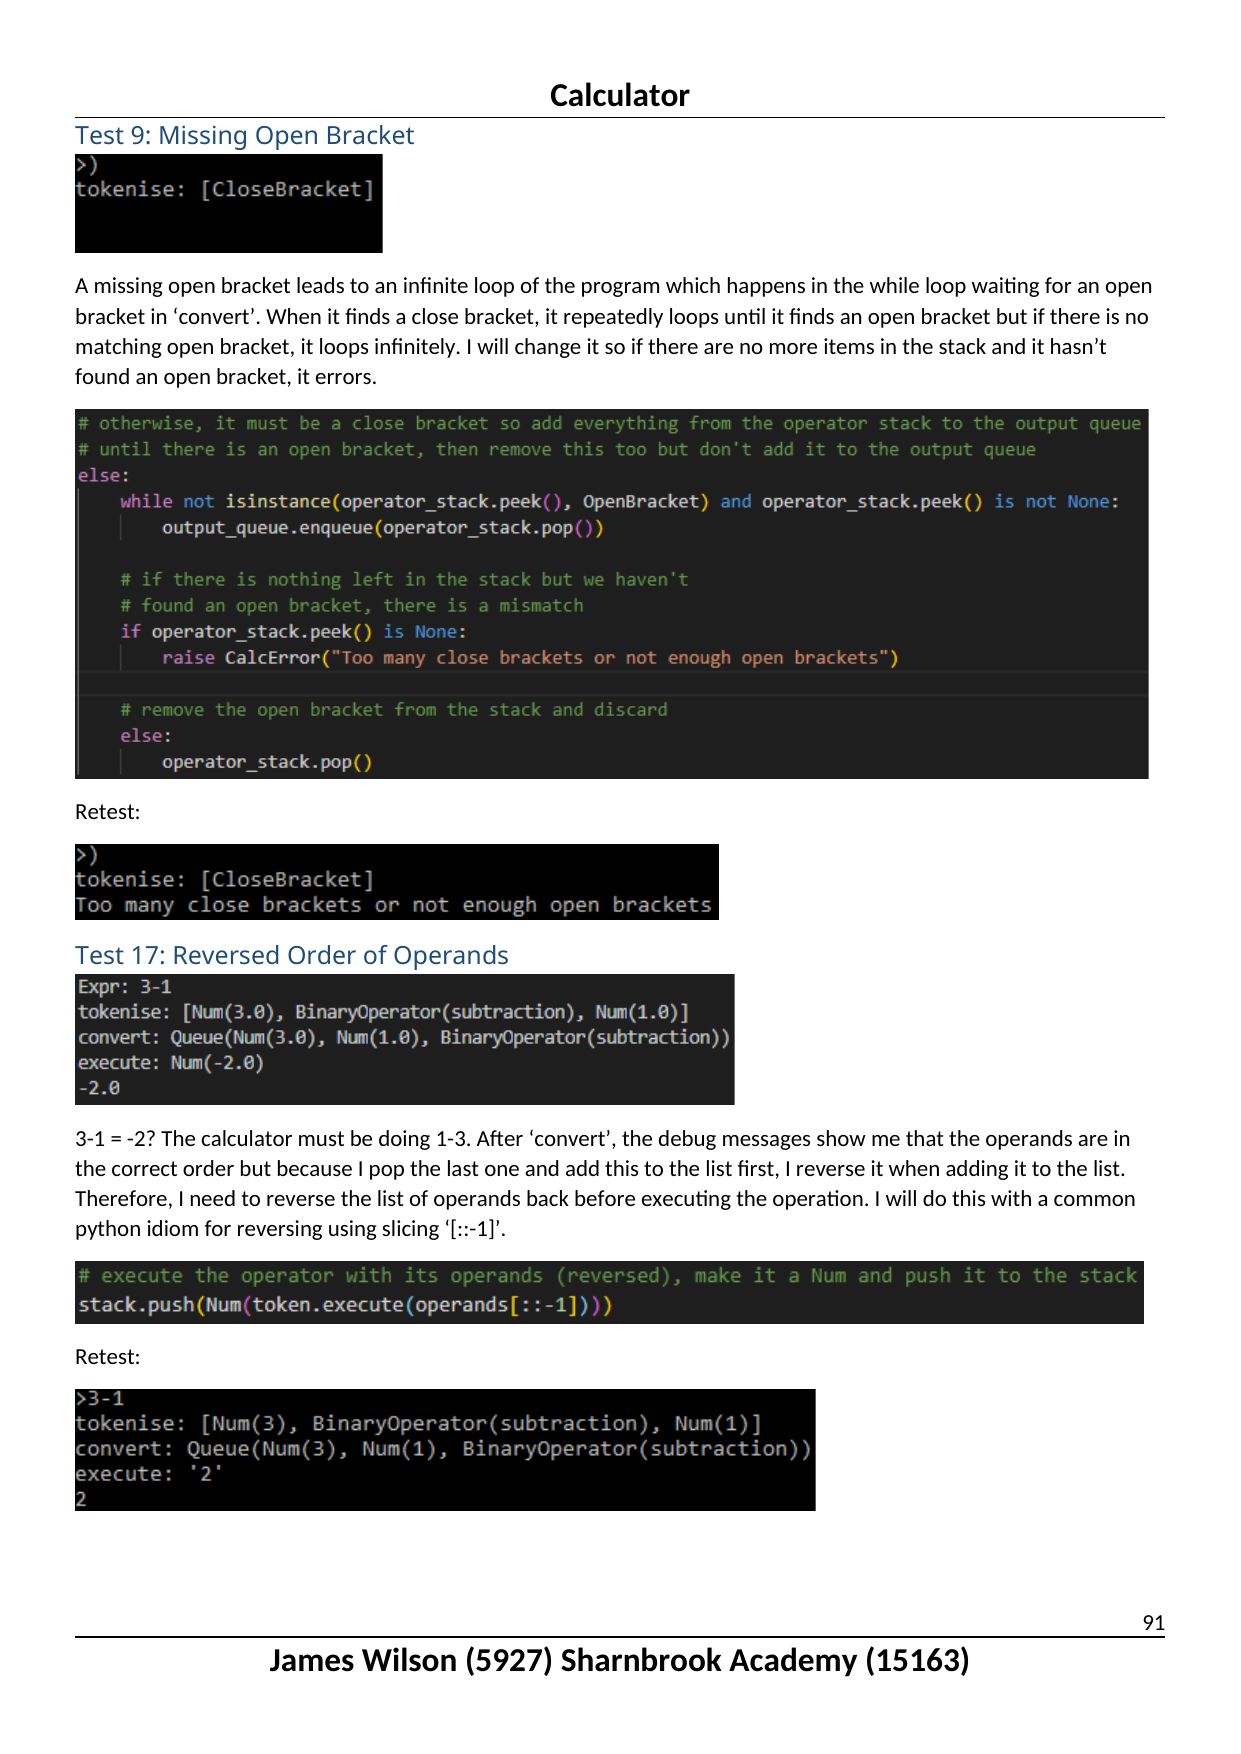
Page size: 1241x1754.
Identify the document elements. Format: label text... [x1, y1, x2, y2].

picture [75, 1389, 816, 1511]
subtitle Test 9: Missing Open Bracket [75, 118, 1165, 152]
picture [75, 1261, 1144, 1324]
text A missing open bracket leads to an infinite loop of the program which happens in the while loop waiting for an open bracket in ‘convert’. When it finds a close bracket, it repeatedly loops until it finds an open bracket but if there is no matching open bracket, it loops infinitely. I will change it so if there are no more items in the stack and it hasn’t found an open bracket, it errors. [75, 272, 1165, 390]
picture [75, 154, 383, 253]
text Retest: [75, 1342, 1165, 1370]
text Retest: [75, 797, 1165, 825]
picture [75, 844, 719, 920]
picture [75, 974, 735, 1105]
subtitle Test 17: Reversed Order of Operands [75, 938, 1165, 972]
picture [75, 409, 1149, 779]
text 3-1 = -2? The calculator must be doing 1-3. After ‘convert’, the debug messages show me that the operands are in the correct order but because I pop the last one and add this to the list first, I reverse it when adding it to the list. Therefore, I need to reverse the list of operands back before executing the operation. I will do this with a common python idiom for reversing using slicing ‘[::-1]’. [75, 1124, 1165, 1242]
